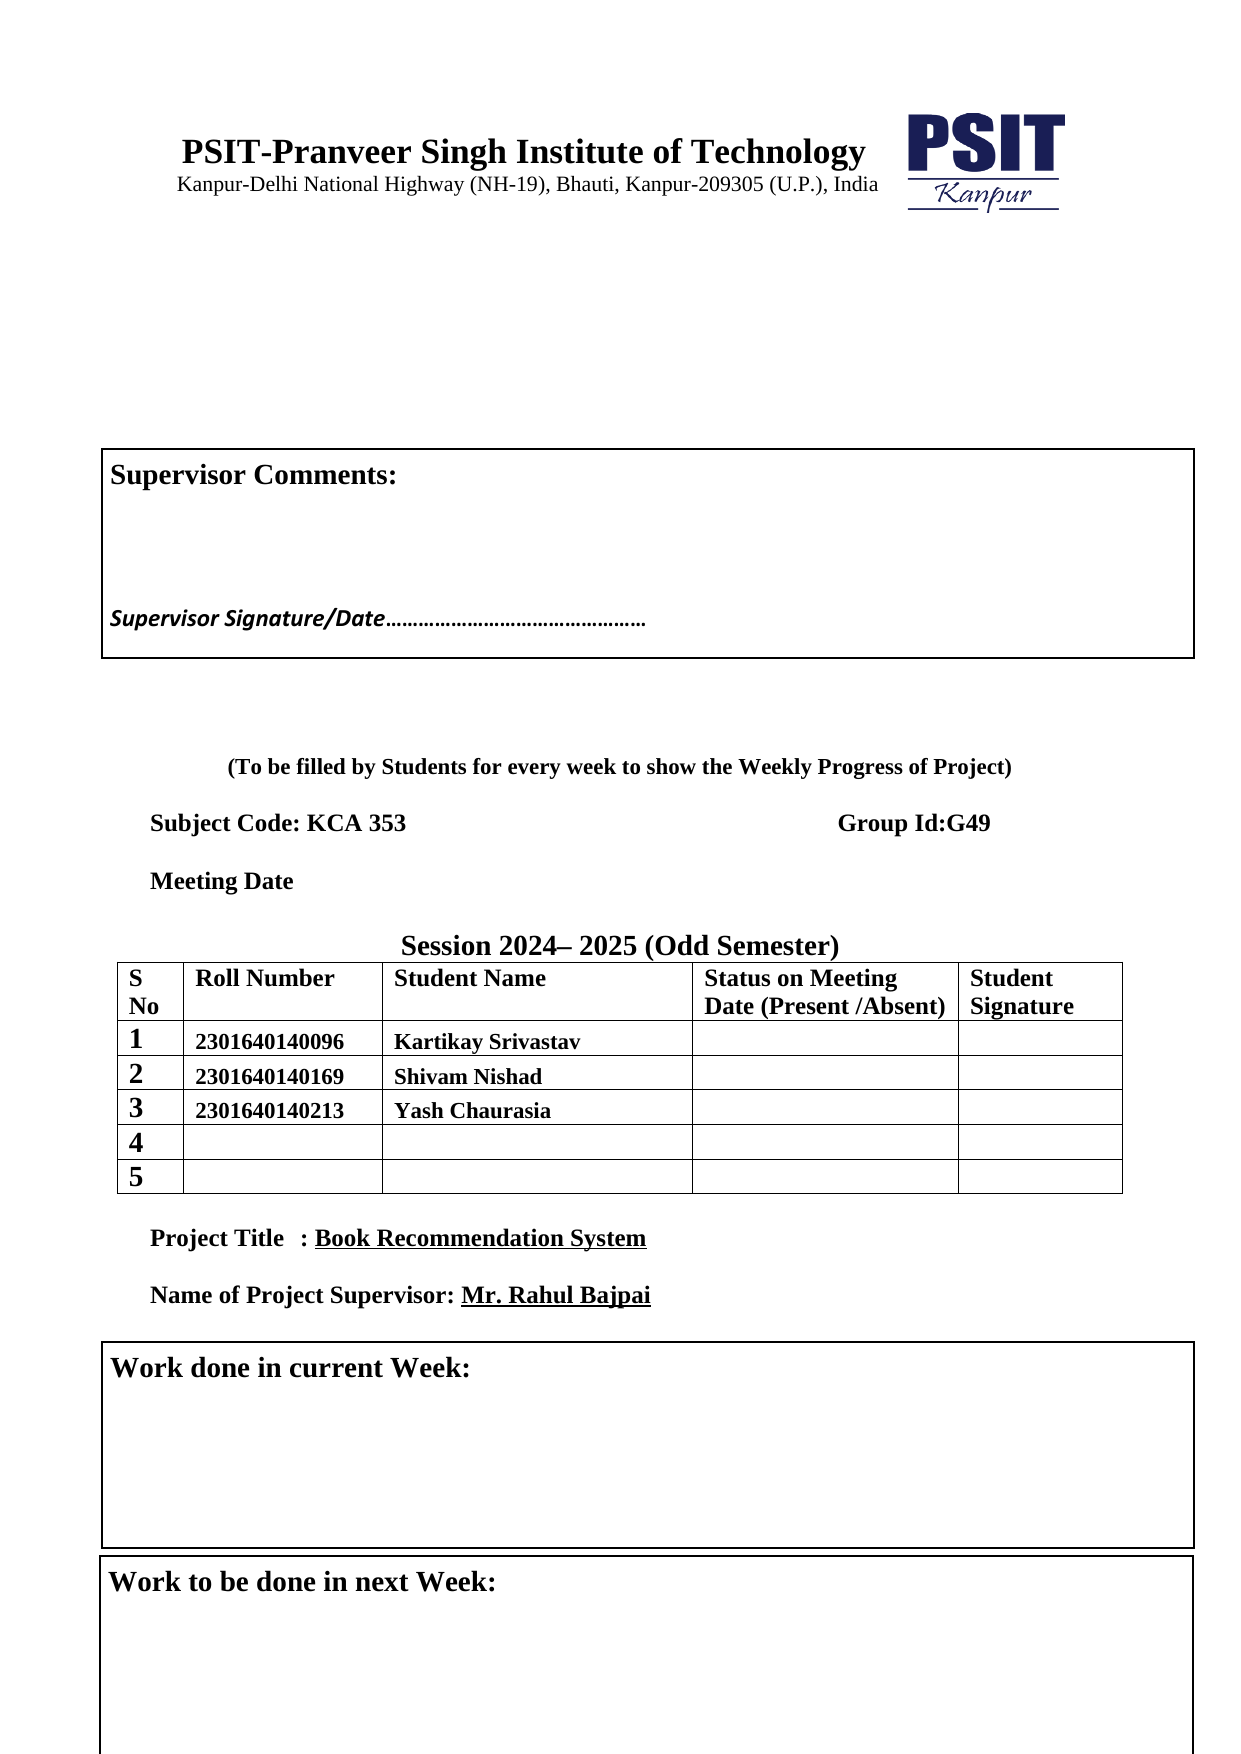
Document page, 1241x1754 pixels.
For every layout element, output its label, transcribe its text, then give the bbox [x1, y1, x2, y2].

table_cell Kartikay Srivastav [383, 1021, 692, 1055]
table_cell [383, 1160, 692, 1193]
table_cell 2301640140169 [184, 1056, 382, 1089]
table_header S No [118, 963, 183, 1020]
table_cell 3 [118, 1090, 183, 1124]
table_cell [693, 1160, 958, 1193]
text Meeting Date [150, 866, 1090, 894]
table_cell Yash Chaurasia [383, 1090, 692, 1124]
table_cell [959, 1056, 1122, 1089]
table_cell [184, 1125, 382, 1158]
table_cell 2301640140213 [184, 1090, 382, 1124]
text Name of Project Supervisor: Mr. Rahul Bajpai [150, 1280, 1090, 1309]
table_header Student Name [383, 963, 692, 1020]
table_cell Shivam Nishad [383, 1056, 692, 1089]
table_cell 5 [118, 1160, 183, 1193]
table_cell [959, 1125, 1122, 1158]
table_cell [959, 1160, 1122, 1193]
table_cell [959, 1021, 1122, 1055]
table_cell [693, 1021, 958, 1055]
picture [907, 113, 1070, 213]
table_cell [959, 1090, 1122, 1124]
table_cell [383, 1125, 692, 1158]
table_cell 1 [118, 1021, 183, 1055]
table_cell [693, 1056, 958, 1089]
text (To be filled by Students for every week to show the Weekly Progress of Project) [150, 753, 1090, 779]
text Subject Code: KCA 353 Group Id:G49 [150, 808, 1090, 837]
text Session 2024– 2025 (Odd Semester) [150, 928, 1090, 962]
table_cell [184, 1160, 382, 1193]
table_cell [693, 1090, 958, 1124]
table_header Roll Number [184, 963, 382, 1020]
table_cell 2 [118, 1056, 183, 1089]
table_header Student Signature [959, 963, 1122, 1020]
text Project Title : Book Recommendation System [150, 1223, 1090, 1252]
table_cell 2301640140096 [184, 1021, 382, 1055]
table_cell [693, 1125, 958, 1158]
table_header Status on Meeting Date (Present /Absent) [693, 963, 958, 1020]
table_cell 4 [118, 1125, 183, 1158]
